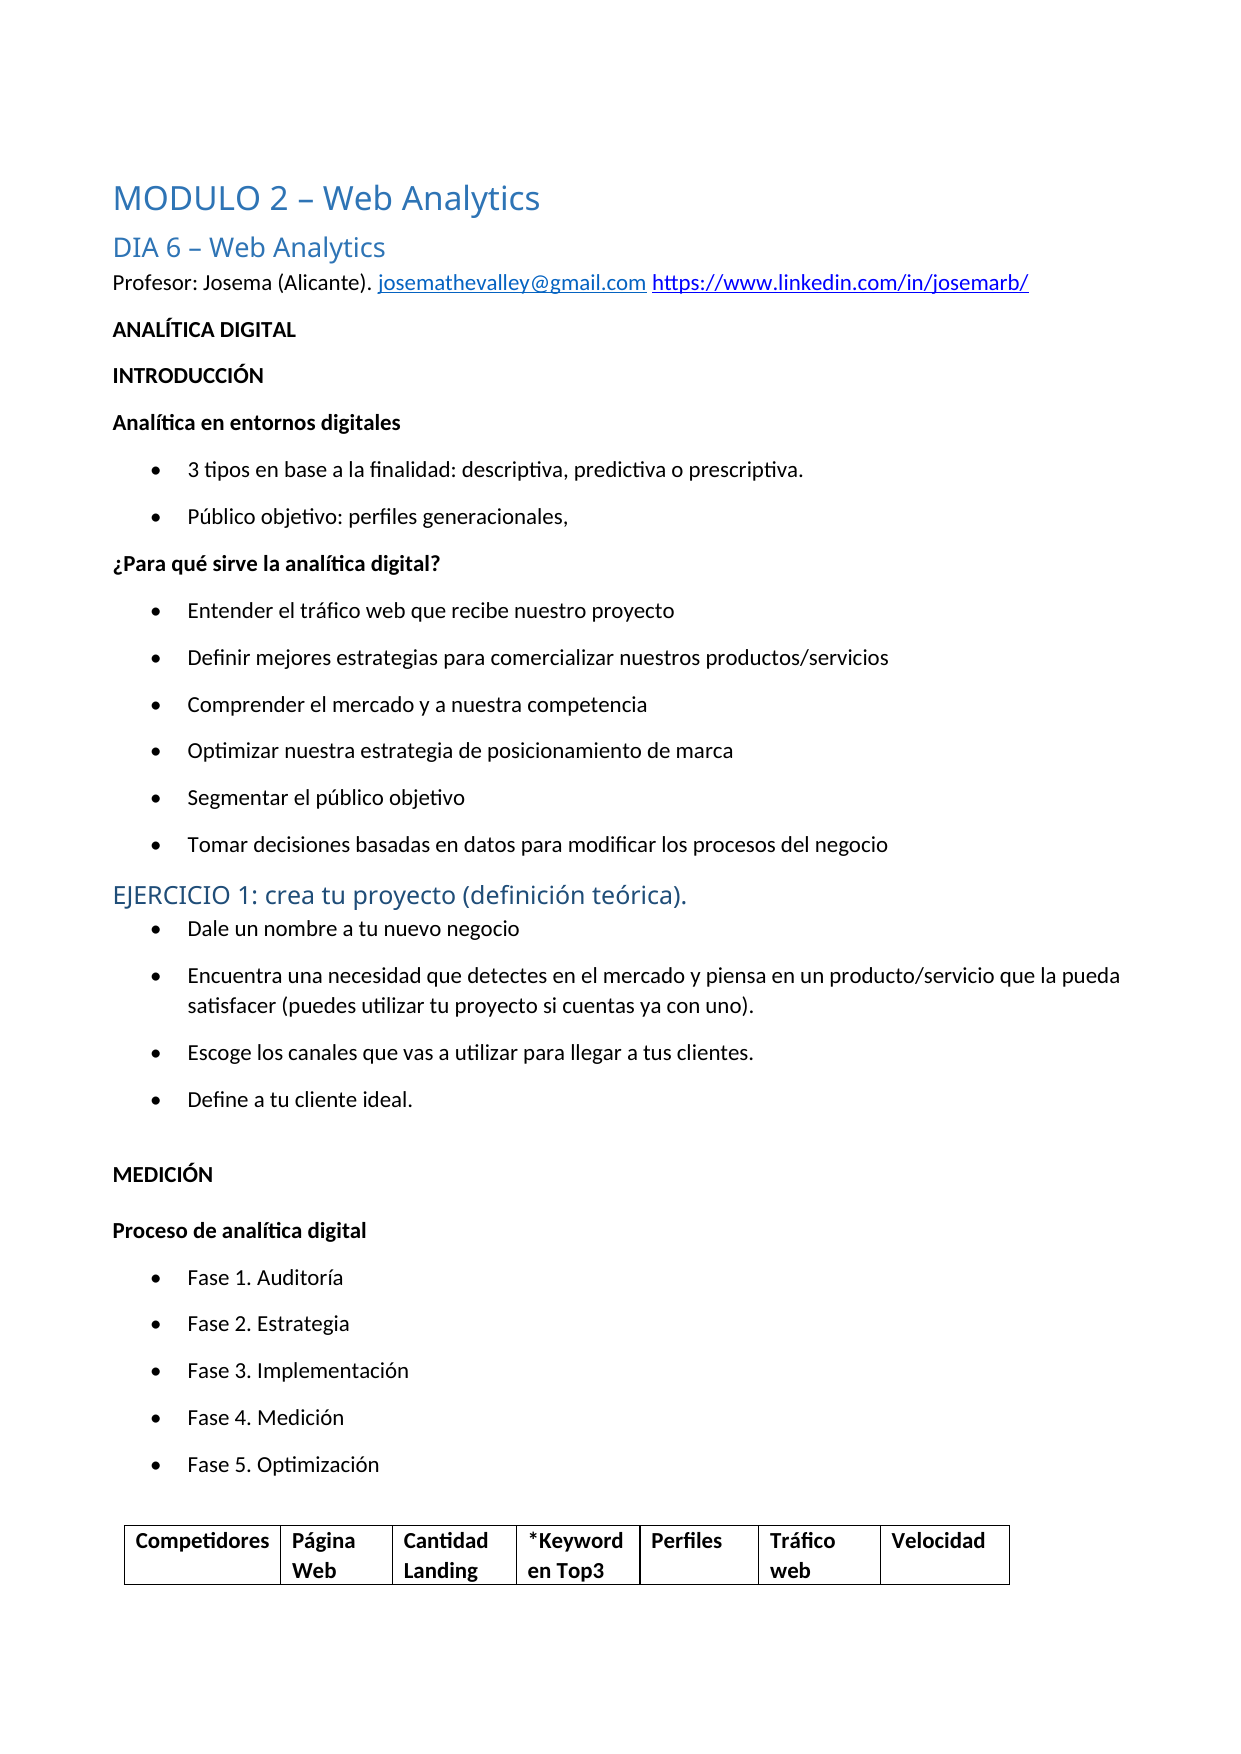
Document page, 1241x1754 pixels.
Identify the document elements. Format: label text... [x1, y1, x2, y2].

text Proceso de analítica digital [112, 1216, 1128, 1244]
text Profesor: Josema (Alicante). josemathevalley@gmail.com https://www.linkedin.com/in/josemarb/ [112, 268, 1128, 296]
list Define a tu cliente ideal. [150, 1085, 1128, 1113]
list Escoge los canales que vas a utilizar para llegar a tus clientes. [150, 1038, 1128, 1066]
table_header Tráfico web mensual [759, 1526, 880, 1584]
subtitle DIA 6 – Web Analytics [112, 228, 1128, 265]
subtitle EJERCICIO 1: crea tu proyecto (definición teórica). [112, 877, 1128, 911]
subtitle MODULO 2 – Web Analytics [112, 175, 1128, 220]
list Entender el tráfico web que recibe nuestro proyecto [150, 596, 1128, 624]
table_header Perfiles Sociales [641, 1526, 758, 1584]
table_header Competidores [125, 1526, 280, 1584]
list Segmentar el público objetivo [150, 783, 1128, 812]
text ANALÍTICA DIGITAL [112, 315, 1128, 343]
list Optimizar nuestra estrategia de posicionamiento de marca [150, 737, 1128, 765]
list Definir mejores estrategias para comercializar nuestros productos/servicios [150, 643, 1128, 671]
list Fase 5. Optimización [150, 1450, 1128, 1478]
text INTRODUCCIÓN [112, 362, 1128, 390]
table_header Velocidad carga web [881, 1526, 1009, 1584]
list Fase 2. Estrategia [150, 1309, 1128, 1338]
list Encuentra una necesidad que detectes en el mercado y piensa en un producto/servicio que la pueda satisfacer (puedes utilizar tu proyecto si cuentas ya con uno). [150, 961, 1128, 1019]
list 3 tipos en base a la finalidad: descriptiva, predictiva o prescriptiva. [150, 455, 1128, 483]
table_header Página Web [281, 1526, 392, 1584]
list Tomar decisiones basadas en datos para modificar los procesos del negocio [150, 830, 1128, 858]
list Fase 1. Auditoría [150, 1263, 1128, 1291]
list Público objetivo: perfiles generacionales, [150, 502, 1128, 530]
text MEDICIÓN [112, 1160, 1128, 1188]
list Comprender el mercado y a nuestra competencia [150, 690, 1128, 718]
text Analítica en entornos digitales [112, 408, 1128, 437]
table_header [393, 1526, 516, 1584]
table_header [517, 1526, 639, 1584]
list Fase 3. Implementación [150, 1356, 1128, 1384]
list Fase 4. Medición [150, 1403, 1128, 1431]
text ¿Para qué sirve la analítica digital? [112, 549, 1128, 577]
list Dale un nombre a tu nuevo negocio [150, 914, 1128, 942]
